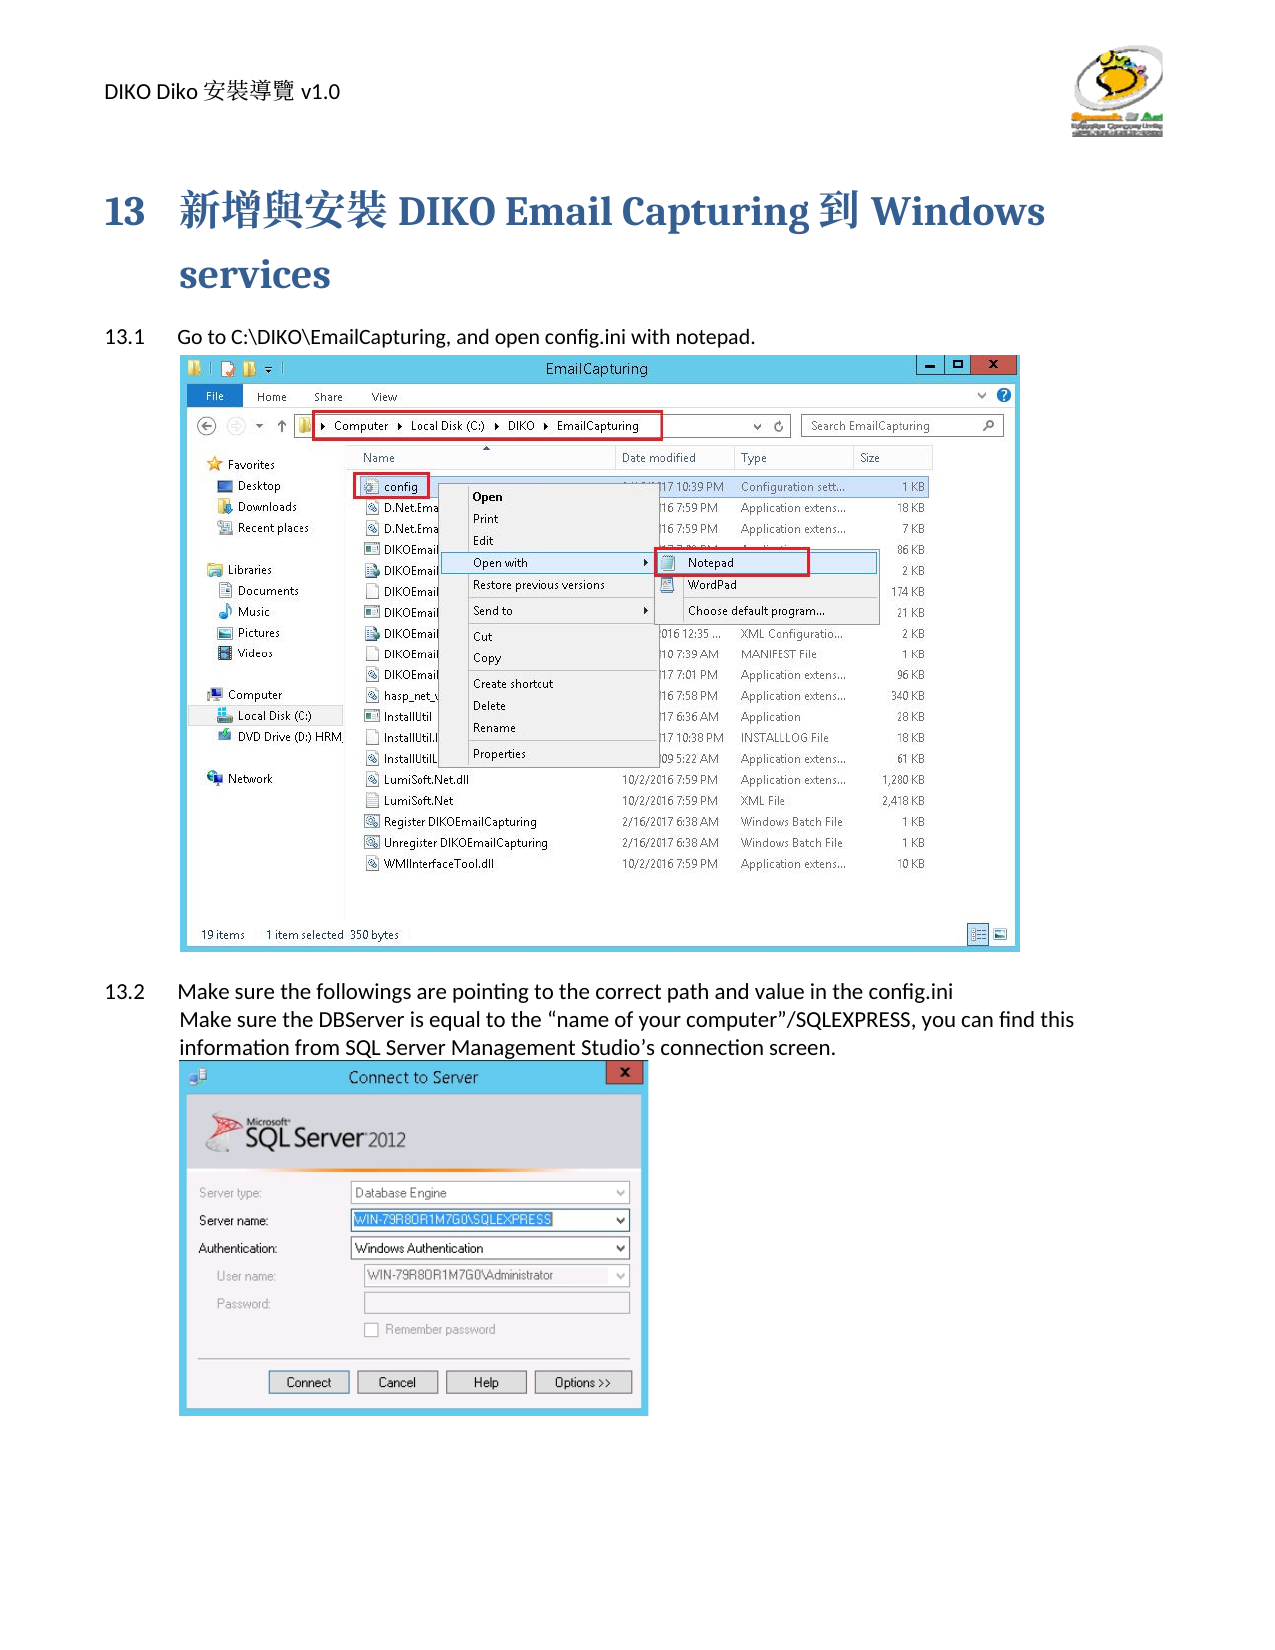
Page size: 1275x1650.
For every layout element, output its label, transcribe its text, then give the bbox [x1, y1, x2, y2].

picture [1068, 42, 1163, 137]
text 13.2 Make sure the followings are pointing to the correct path and value in the config.ini [104, 977, 1133, 1005]
text DIKO Diko 安裝導覽 v1.0 [104, 73, 1133, 106]
text 13.1 Go to C:\DIKO\EmailCapturing, and open config.ini with notepad. [104, 322, 1133, 350]
text Make sure the DBServer is equal to the “name of your computer”/SQLEXPRESS, you can find this information from SQL Server Management Studio’s connection screen. [179, 1005, 1133, 1061]
list 新增與安裝 DIKO Email Capturing 到 Windows services [105, 177, 1133, 298]
picture [180, 355, 1020, 952]
picture [179, 1060, 649, 1416]
